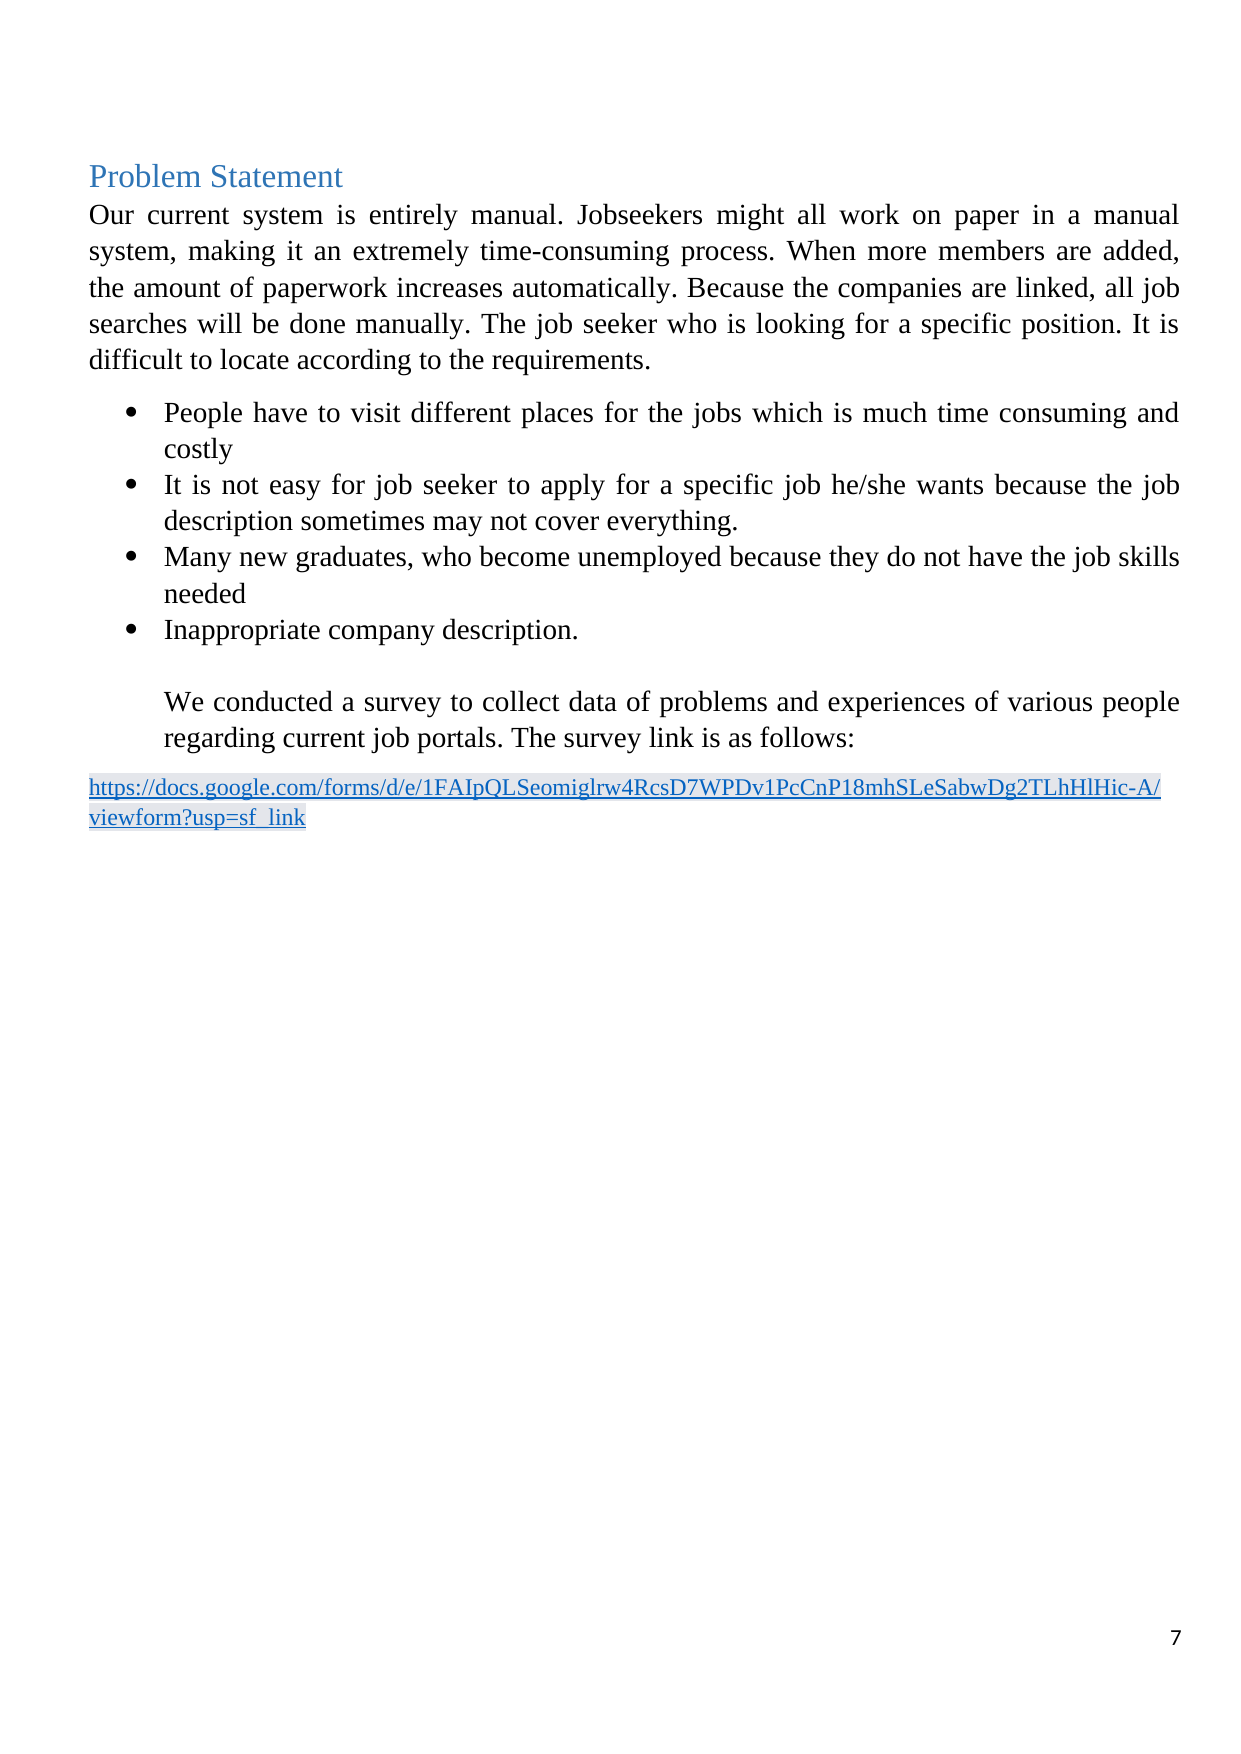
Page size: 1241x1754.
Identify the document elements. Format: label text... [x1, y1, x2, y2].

list Inappropriate company description. [126, 612, 1181, 646]
text Our current system is entirely manual. Jobseekers might all work on paper in a manual system, making it an extremely time-consuming process. When more members are added, the amount of paperwork increases automatically. Because the companies are linked, all job searches will be done manually. The job seeker who is looking for a specific position. It is difficult to locate according to the requirements. [88, 197, 1181, 376]
list It is not easy for job seeker to apply for a specific job he/she wants because the job description sometimes may not cover everything. [126, 467, 1181, 537]
list Many new graduates, who become unemployed because they do not have the job skills needed [126, 539, 1181, 609]
subtitle Problem Statement [88, 156, 1181, 194]
text https://docs.google.com/forms/d/e/1FAIpQLSeomiglrw4RcsD7WPDv1PcCnP18mhSLeSabwDg2TLhHlHic-A/viewform?usp=sf_link [88, 773, 1181, 831]
list We conducted a survey to collect data of problems and experiences of various people regarding current job portals. The survey link is as follows: [163, 684, 1181, 754]
list People have to visit different places for the jobs which is much time consuming and costly [126, 395, 1181, 464]
